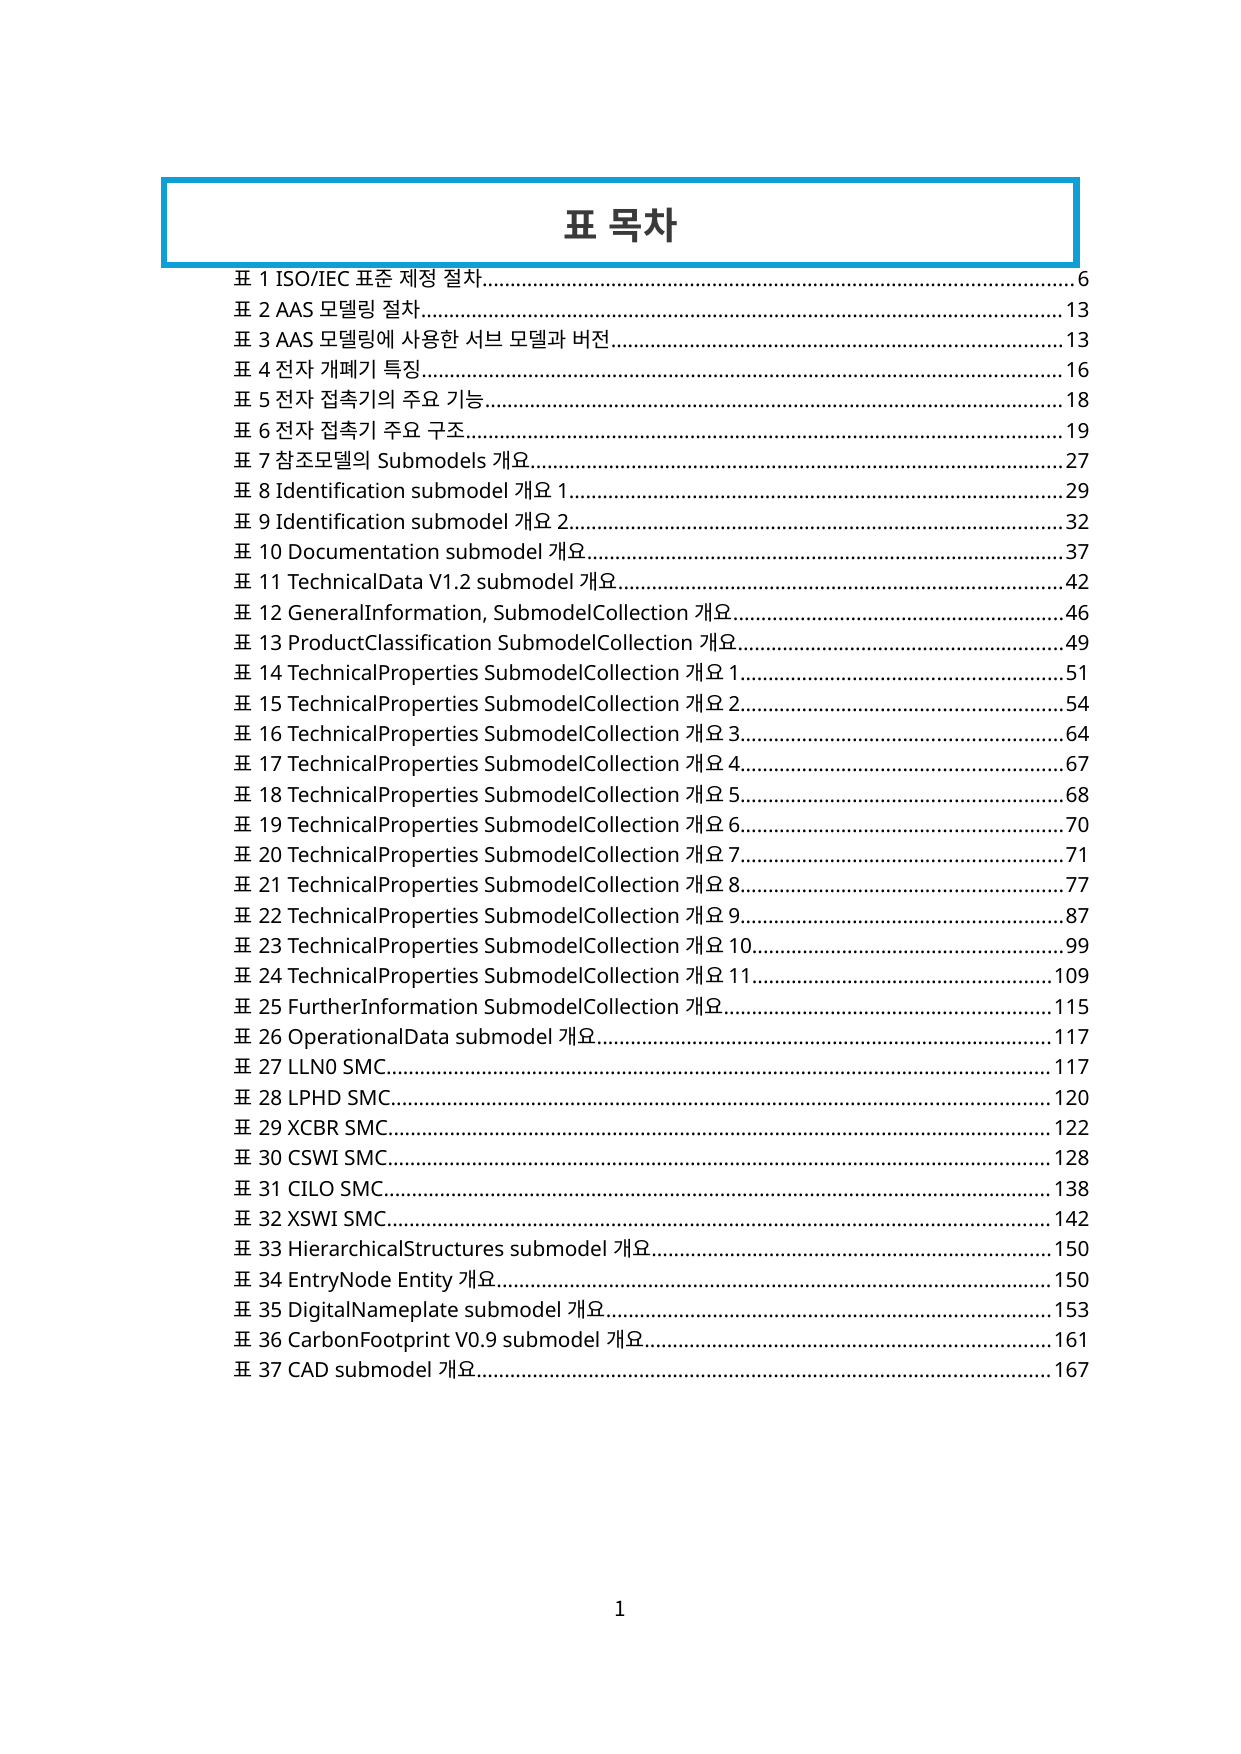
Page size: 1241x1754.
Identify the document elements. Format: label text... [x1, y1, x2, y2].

text 표 25 FurtherInformation SubmodelCollection 개요 115 [233, 990, 1090, 1020]
text 표 6 전자 접촉기 주요 구조 19 [233, 414, 1090, 444]
text 표 14 TechnicalProperties SubmodelCollection 개요1 51 [233, 657, 1090, 687]
text 표 31 CILO SMC 138 [233, 1172, 1090, 1202]
text 표 28 LPHD SMC 120 [233, 1081, 1090, 1111]
text 표 2 AAS 모델링 절차 13 [233, 293, 1090, 323]
text 표 15 TechnicalProperties SubmodelCollection 개요2 54 [233, 687, 1090, 717]
text 표 10 Documentation submodel 개요 37 [233, 535, 1090, 566]
text 표 17 TechnicalProperties SubmodelCollection 개요4 67 [233, 747, 1090, 778]
text 표 18 TechnicalProperties SubmodelCollection 개요5 68 [233, 778, 1090, 808]
text 표 19 TechnicalProperties SubmodelCollection 개요6 70 [233, 808, 1090, 838]
text 표 16 TechnicalProperties SubmodelCollection 개요3 64 [233, 717, 1090, 747]
text 표 33 HierarchicalStructures submodel 개요 150 [233, 1232, 1090, 1263]
text 표 13 ProductClassification SubmodelCollection 개요 49 [233, 626, 1090, 657]
text 표 35 DigitalNameplate submodel 개요 153 [233, 1293, 1090, 1323]
text 표 8 Identification submodel 개요1 29 [233, 475, 1090, 505]
text 표 34 EntryNode Entity 개요 150 [233, 1263, 1090, 1293]
text 표 32 XSWI SMC 142 [233, 1202, 1090, 1232]
text 표 20 TechnicalProperties SubmodelCollection 개요7 71 [233, 838, 1090, 869]
text 표 37 CAD submodel 개요 167 [233, 1354, 1090, 1384]
text 표 1 ISO/IEC 표준 제정 절차 6 [233, 262, 1090, 293]
text 표 27 LLN0 SMC 117 [233, 1051, 1090, 1081]
text 표 26 OperationalData submodel 개요 117 [233, 1020, 1090, 1051]
text 표 30 CSWI SMC 128 [233, 1142, 1090, 1172]
text 표 22 TechnicalProperties SubmodelCollection 개요9 87 [233, 899, 1090, 929]
text 표 7 참조모델의 Submodels 개요 27 [233, 444, 1090, 475]
text 표 4 전자 개폐기 특징 16 [233, 353, 1090, 384]
text 표 3 AAS 모델링에 사용한 서브 모델과 버전 13 [233, 323, 1090, 353]
text 표 5 전자 접촉기의 주요 기능 18 [233, 384, 1090, 414]
text 표 9 Identification submodel 개요2 32 [233, 505, 1090, 535]
text 표 23 TechnicalProperties SubmodelCollection 개요10 99 [233, 929, 1090, 960]
text 표 21 TechnicalProperties SubmodelCollection 개요8 77 [233, 869, 1090, 899]
text 표 24 TechnicalProperties SubmodelCollection 개요11 109 [233, 960, 1090, 990]
text 표 36 CarbonFootprint V0.9 submodel 개요 161 [233, 1323, 1090, 1354]
text 표 29 XCBR SMC 122 [233, 1111, 1090, 1142]
text 표 12 GeneralInformation, SubmodelCollection 개요 46 [233, 596, 1090, 626]
text 표 11 TechnicalData V1.2 submodel 개요 42 [233, 566, 1090, 596]
